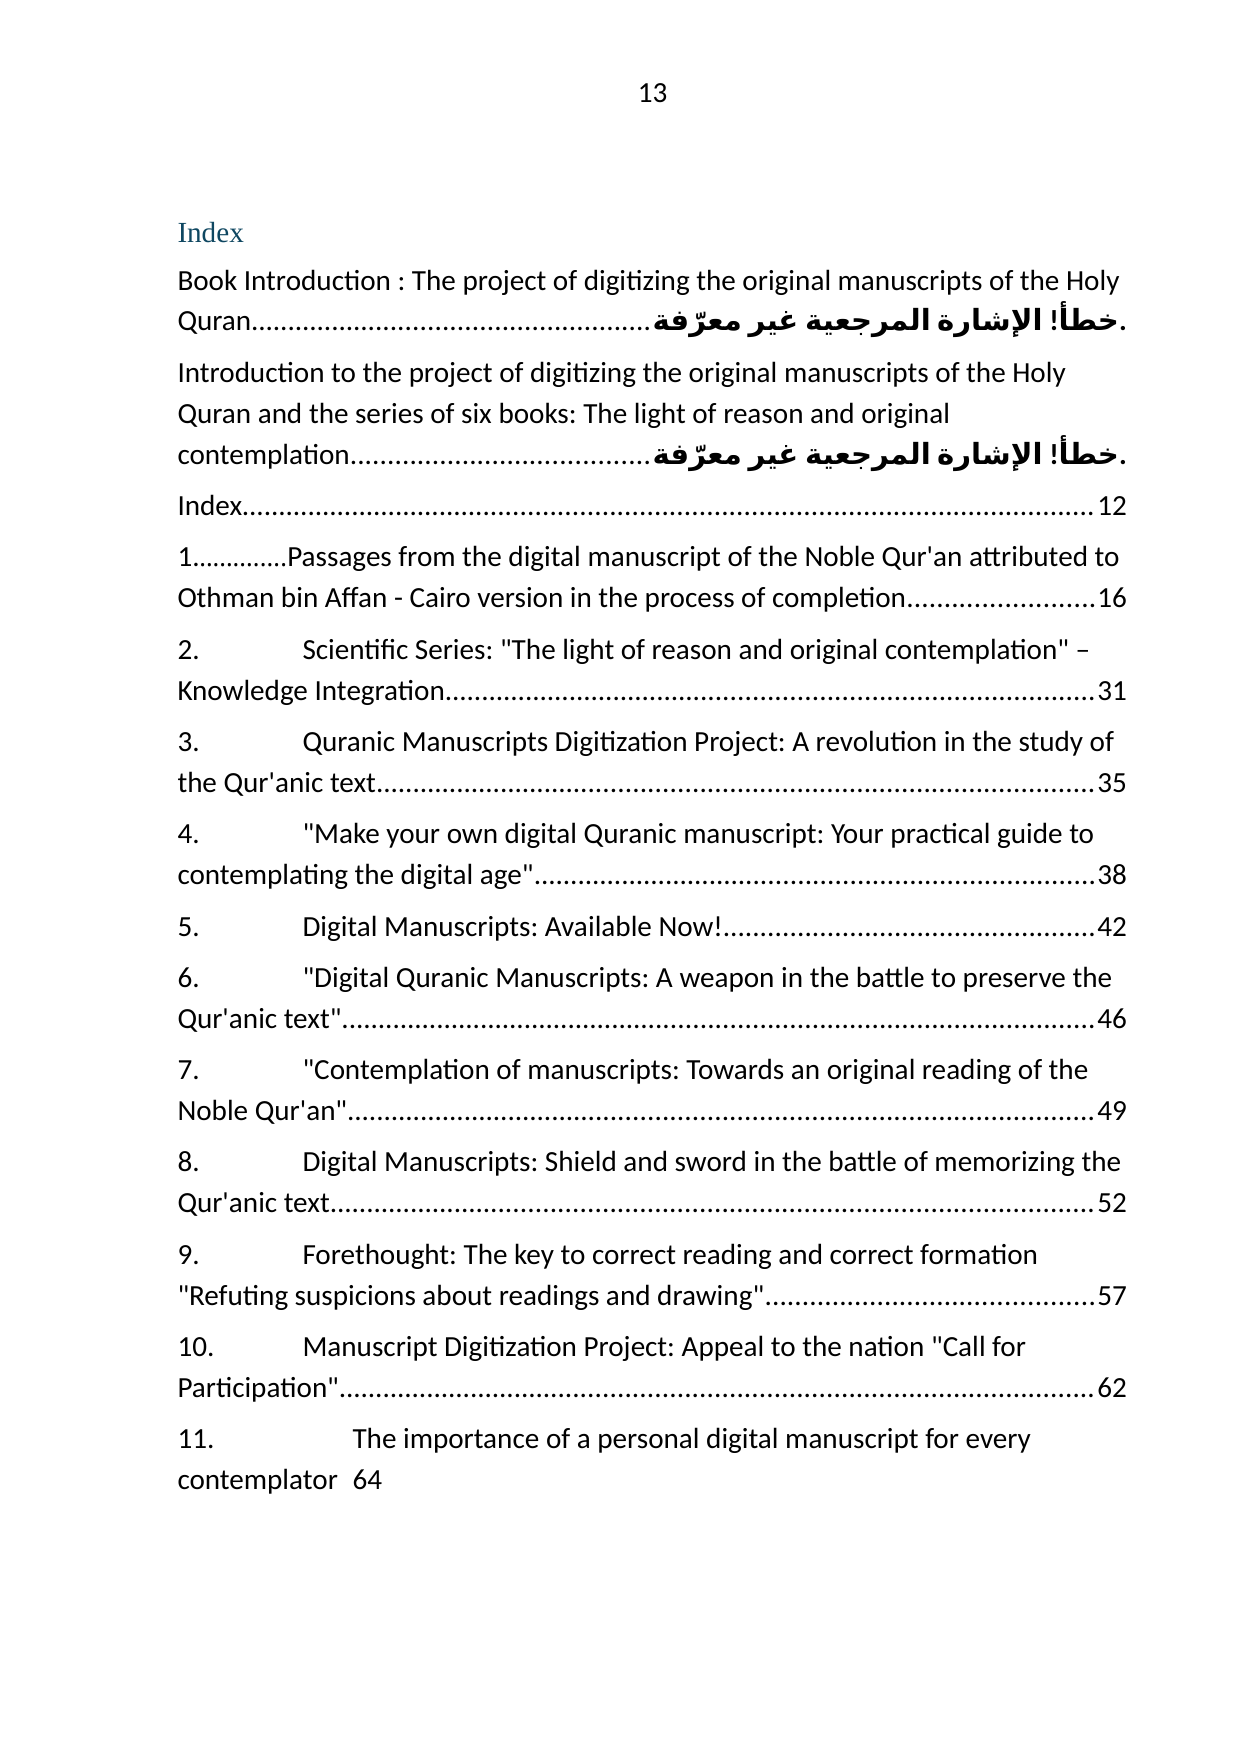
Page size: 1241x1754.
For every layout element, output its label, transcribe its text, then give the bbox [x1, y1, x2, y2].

text 2. Scientific Series: "The light of reason and original contemplation" – Knowledge Integration 31 [177, 631, 1128, 707]
text 5. Digital Manuscripts: Available Now! 42 [177, 908, 1128, 943]
text Introduction to the project of digitizing the original manuscripts of the Holy Quran and the series of six books: The light of reason and original contemplation خطأ! الإشارة المرجعية غير معرّفة. [177, 354, 1128, 471]
text 3. Quranic Manuscripts Digitization Project: A revolution in the study of the Qur'anic text 35 [177, 723, 1128, 799]
text 7. "Contemplation of manuscripts: Towards an original reading of the Noble Qur'an" 49 [177, 1051, 1128, 1128]
text 9. Forethought: The key to correct reading and correct formation "Refuting suspicions about readings and drawing" 57 [177, 1236, 1128, 1312]
text Index 12 [177, 487, 1128, 523]
subtitle Index [177, 215, 1128, 248]
text Book Introduction : The project of digitizing the original manuscripts of the Holy Quran خطأ! الإشارة المرجعية غير معرّفة. [177, 262, 1128, 338]
text 4. "Make your own digital Quranic manuscript: Your practical guide to contemplating the digital age" 38 [177, 815, 1128, 892]
text 6. "Digital Quranic Manuscripts: A weapon in the battle to preserve the Qur'anic text" 46 [177, 959, 1128, 1036]
text 10. Manuscript Digitization Project: Appeal to the nation "Call for Participation" 62 [177, 1328, 1128, 1405]
text 11. The importance of a personal digital manuscript for every contemplator 64 [177, 1420, 1128, 1497]
text 8. Digital Manuscripts: Shield and sword in the battle of memorizing the Qur'anic text 52 [177, 1143, 1128, 1220]
text 1. Passages from the digital manuscript of the Noble Qur'an attributed to Othman bin Affan - Cairo version in the process of completion 16 [177, 538, 1128, 615]
